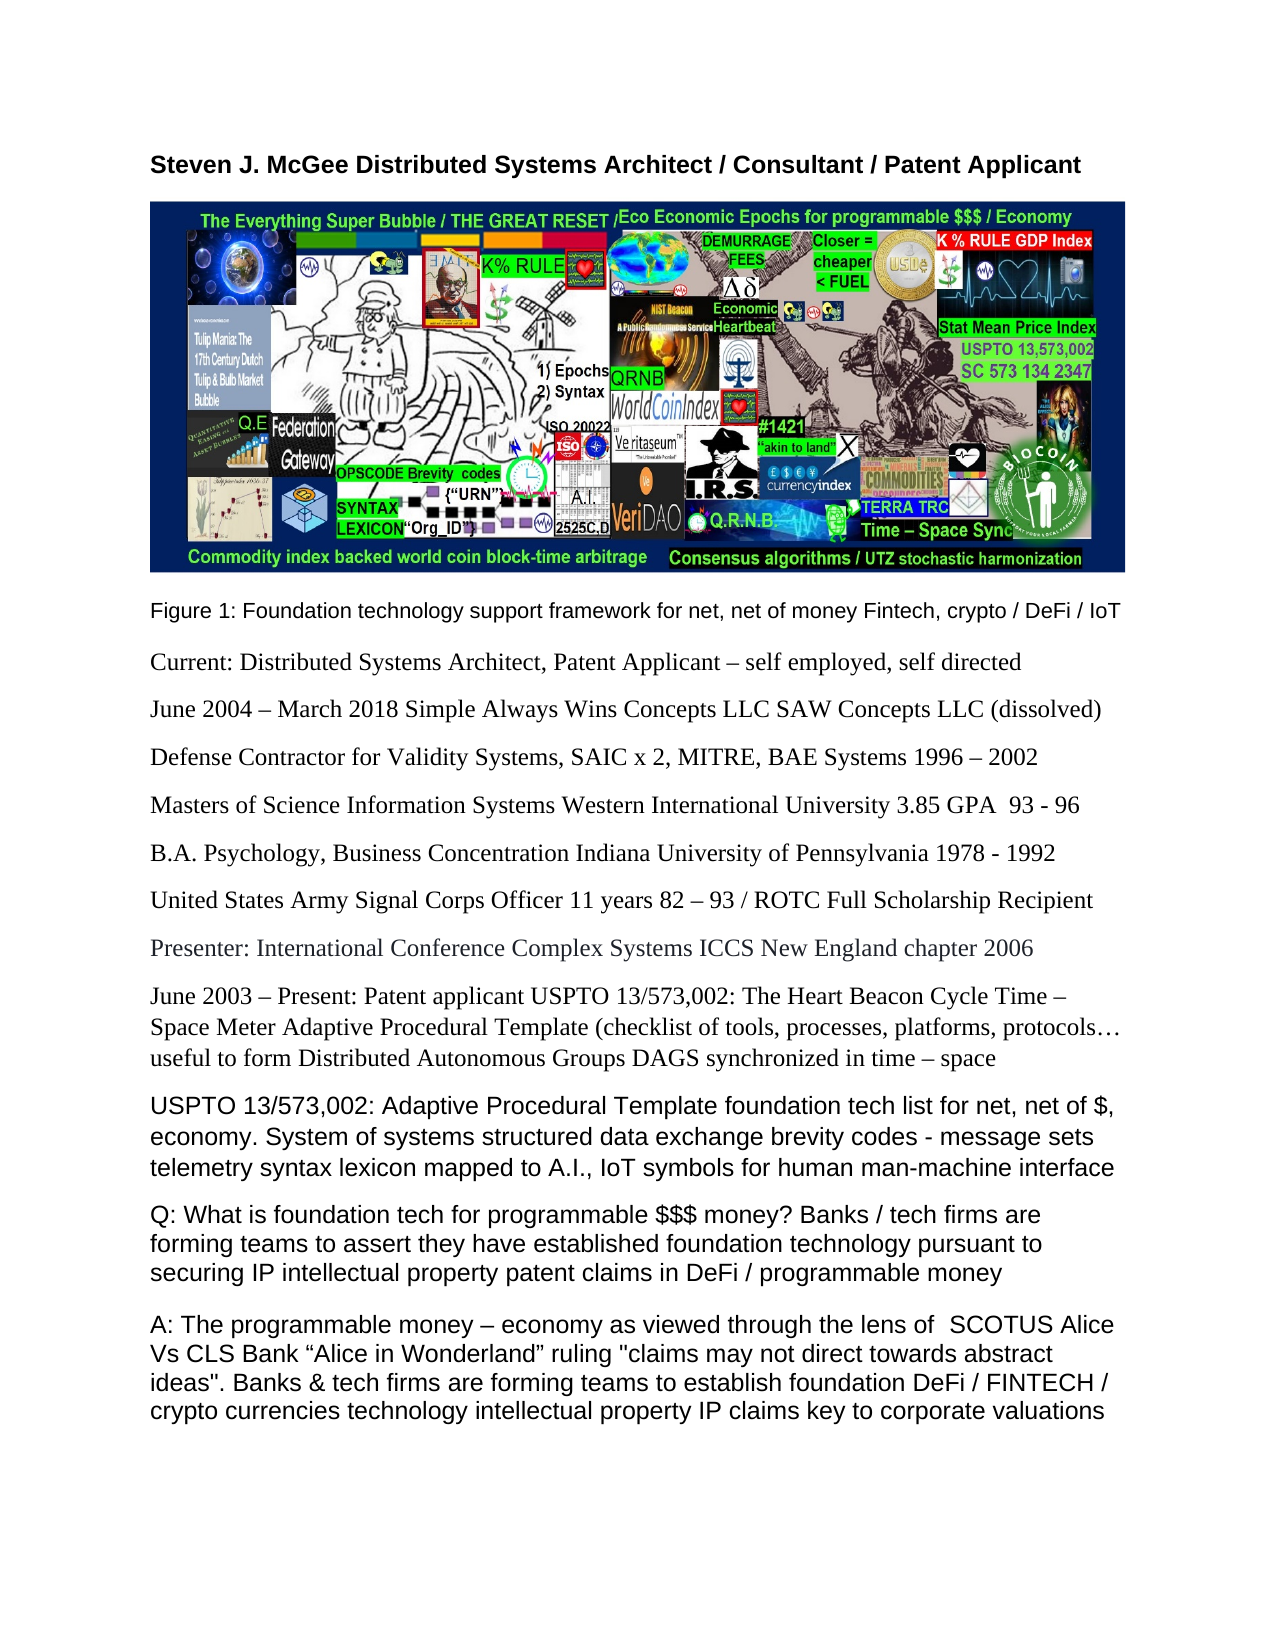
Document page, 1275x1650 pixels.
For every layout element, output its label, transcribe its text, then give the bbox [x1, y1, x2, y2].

text Current: Distributed Systems Architect, Patent Applicant – self employed, self directed [150, 647, 1125, 676]
text June 2004 – March 2018 Simple Always Wins Concepts LLC SAW Concepts LLC (dissolved) [150, 694, 1125, 723]
text June 2003 – Present: Patent applicant USPTO 13/573,002: The Heart Beacon Cycle Time – Space Meter Adaptive Procedural Template (checklist of tools, processes, platforms, protocols… useful to form Distributed Autonomous Groups DAGS synchronized in time – space [150, 981, 1125, 1072]
text USPTO 13/573,002: Adaptive Procedural Template foundation tech list for net, net of $, economy. System of systems structured data exchange brevity codes - message sets telemetry syntax lexicon mapped to A.I., IoT symbols for human man-machine interface [150, 1091, 1125, 1181]
text Masters of Science Information Systems Western International University 3.85 GPA 93 - 96 [150, 790, 1125, 819]
text Q: What is foundation tech for programmable $$$ money? Banks / tech firms are forming teams to assert they have established foundation technology pursuant to securing IP intellectual property patent claims in DeFi / programmable money [150, 1200, 1125, 1287]
text United States Army Signal Corps Officer 11 years 82 – 93 / ROTC Full Scholarship Recipient [150, 885, 1125, 914]
text B.A. Psychology, Business Concentration Indiana University of Pennsylvania 1978 - 1992 [150, 838, 1125, 866]
text Steven J. McGee Distributed Systems Architect / Consultant / Patent Applicant [150, 150, 1125, 179]
text Presenter: International Conference Complex Systems ICCS New England chapter 2006 [150, 933, 1125, 962]
text Defense Contractor for Validity Systems, SAIC x 2, MITRE, BAE Systems 1996 – 2002 [150, 742, 1125, 771]
text A: The programmable money – economy as viewed through the lens of SCOTUS Alice Vs CLS Bank “Alice in Wonderland” ruling "claims may not direct towards abstract ideas". Banks & tech firms are forming teams to establish foundation DeFi / FINTECH / crypto currencies technology intellectual property IP claims key to corporate valuations [150, 1310, 1125, 1425]
text Figure 1: Foundation technology support framework for net, net of money Fintech, crypto / DeFi / IoT [150, 598, 1125, 623]
picture [150, 197, 1125, 580]
